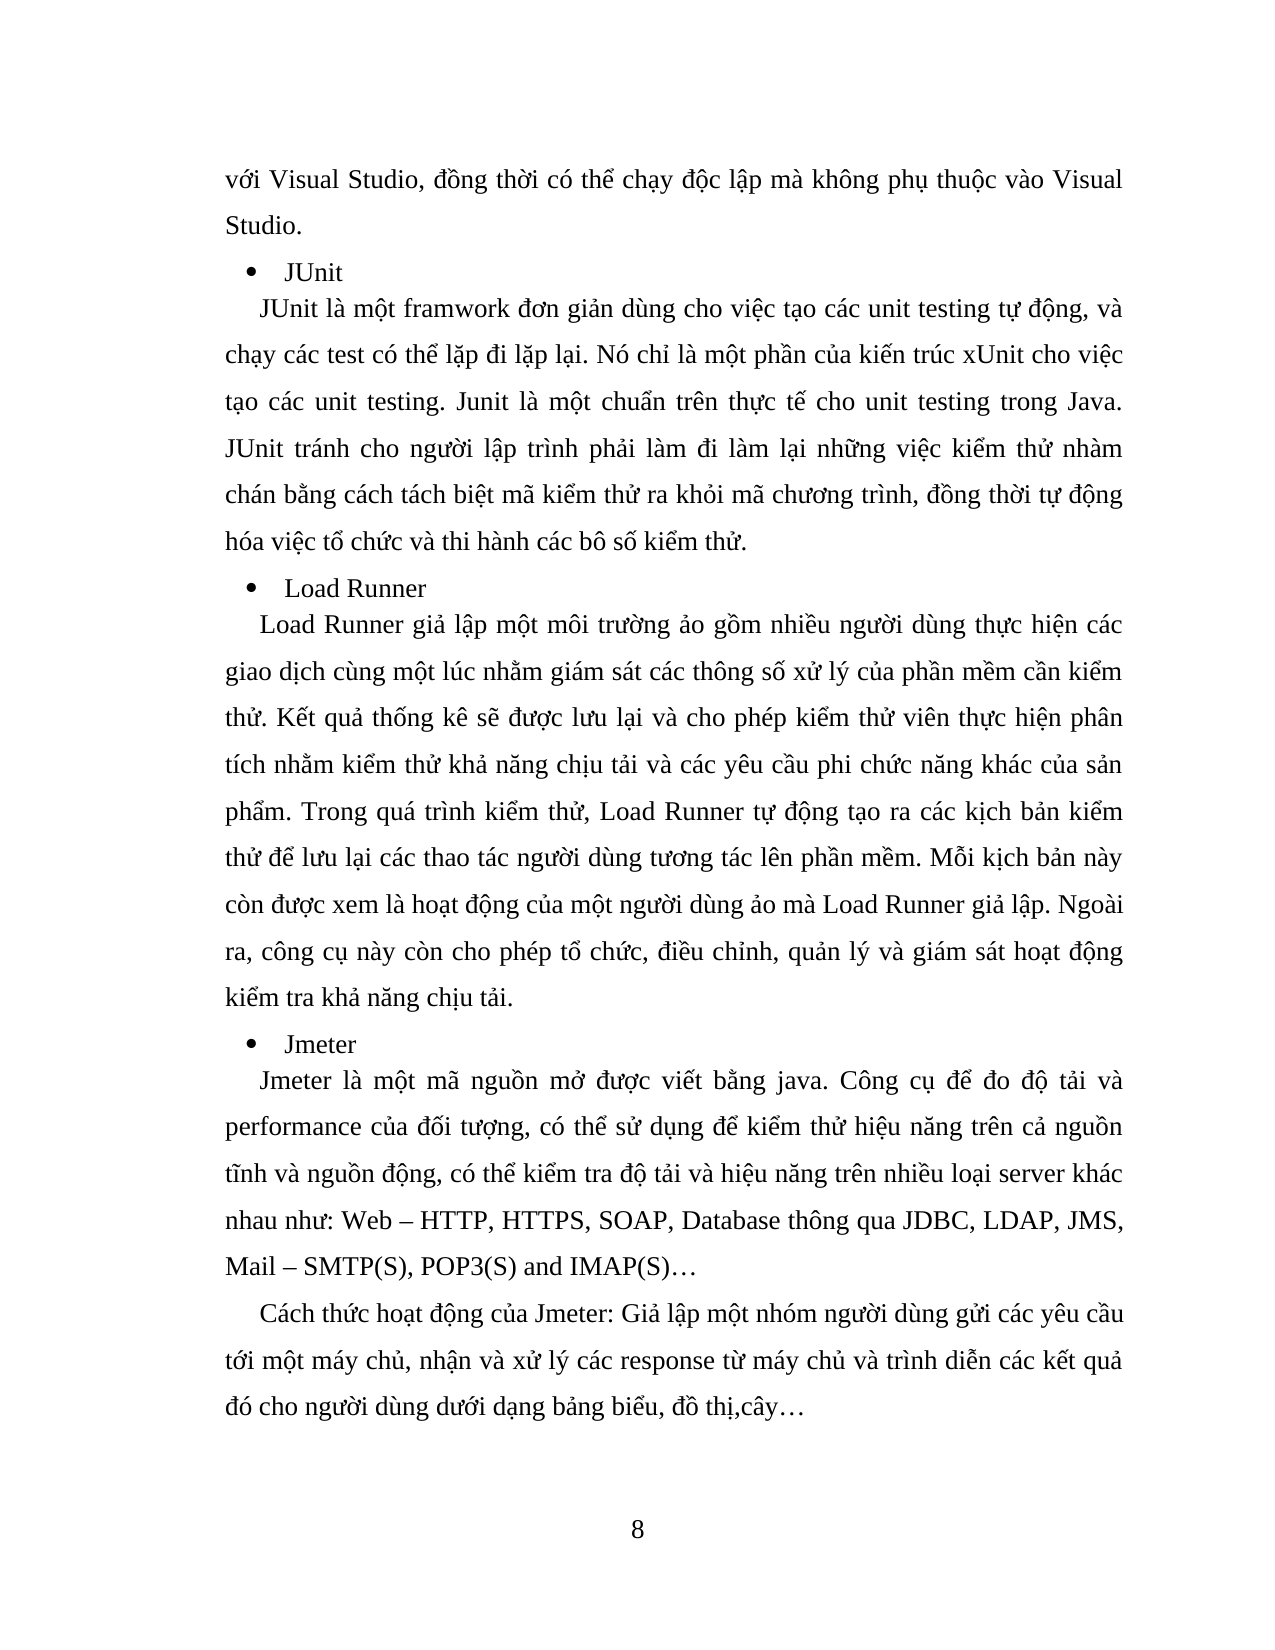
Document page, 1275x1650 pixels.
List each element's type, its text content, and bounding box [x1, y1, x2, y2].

list Load Runner [247, 572, 1125, 603]
list Jmeter [247, 1028, 1125, 1059]
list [225, 163, 1125, 241]
list Jmeter là một mã nguồn mở được viết bằng java. Công cụ để đo độ tải và performance của đối tượng, có thể sử dụng để kiểm thử hiệu năng trên cả nguồn tĩnh và nguồn động, có thể kiểm tra độ tải và hiệu năng trên nhiều loại server khác nhau như: Web – HTTP, HTTPS, SOAP, Database thông qua JDBC, LDAP, JMS, Mail – SMTP(S), POP3(S) and IMAP(S)… [225, 1064, 1125, 1282]
list Cách thức hoạt động của Jmeter: Giả lập một nhóm người dùng gửi các yêu cầu tới một máy chủ, nhận và xử lý các response từ máy chủ và trình diễn các kết quả đó cho người dùng dưới dạng bảng biểu, đồ thị,cây… [225, 1297, 1125, 1422]
list JUnit [247, 256, 1125, 287]
list Load Runner giả lập một môi trường ảo gồm nhiều người dùng thực hiện các giao dịch cùng một lúc nhằm giám sát các thông số xử lý của phần mềm cần kiểm thử. Kết quả thống kê sẽ được lưu lại và cho phép kiểm thử viên thực hiện phân tích nhằm kiểm thử khả năng chịu tải và các yêu cầu phi chức năng khác của sản phẩm. Trong quá trình kiểm thử, Load Runner tự động tạo ra các kịch bản kiểm thử để lưu lại các thao tác người dùng tương tác lên phần mềm. Mỗi kịch bản này còn được xem là hoạt động của một người dùng ảo mà Load Runner giả lập. Ngoài ra, công cụ này còn cho phép tổ chức, điều chỉnh, quản lý và giám sát hoạt động kiểm tra khả năng chịu tải. [225, 608, 1125, 1012]
list JUnit là một framwork đơn giản dùng cho việc tạo các unit testing tự động, và chạy các test có thể lặp đi lặp lại. Nó chỉ là một phần của kiến trúc xUnit cho việc tạo các unit testing. Junit là một chuẩn trên thực tế cho unit testing trong Java. JUnit tránh cho người lập trình phải làm đi làm lại những việc kiểm thử nhàm chán bằng cách tách biệt mã kiểm thử ra khỏi mã chương trình, đồng thời tự động hóa việc tổ chức và thi hành các bô số kiểm thử. [225, 292, 1125, 556]
